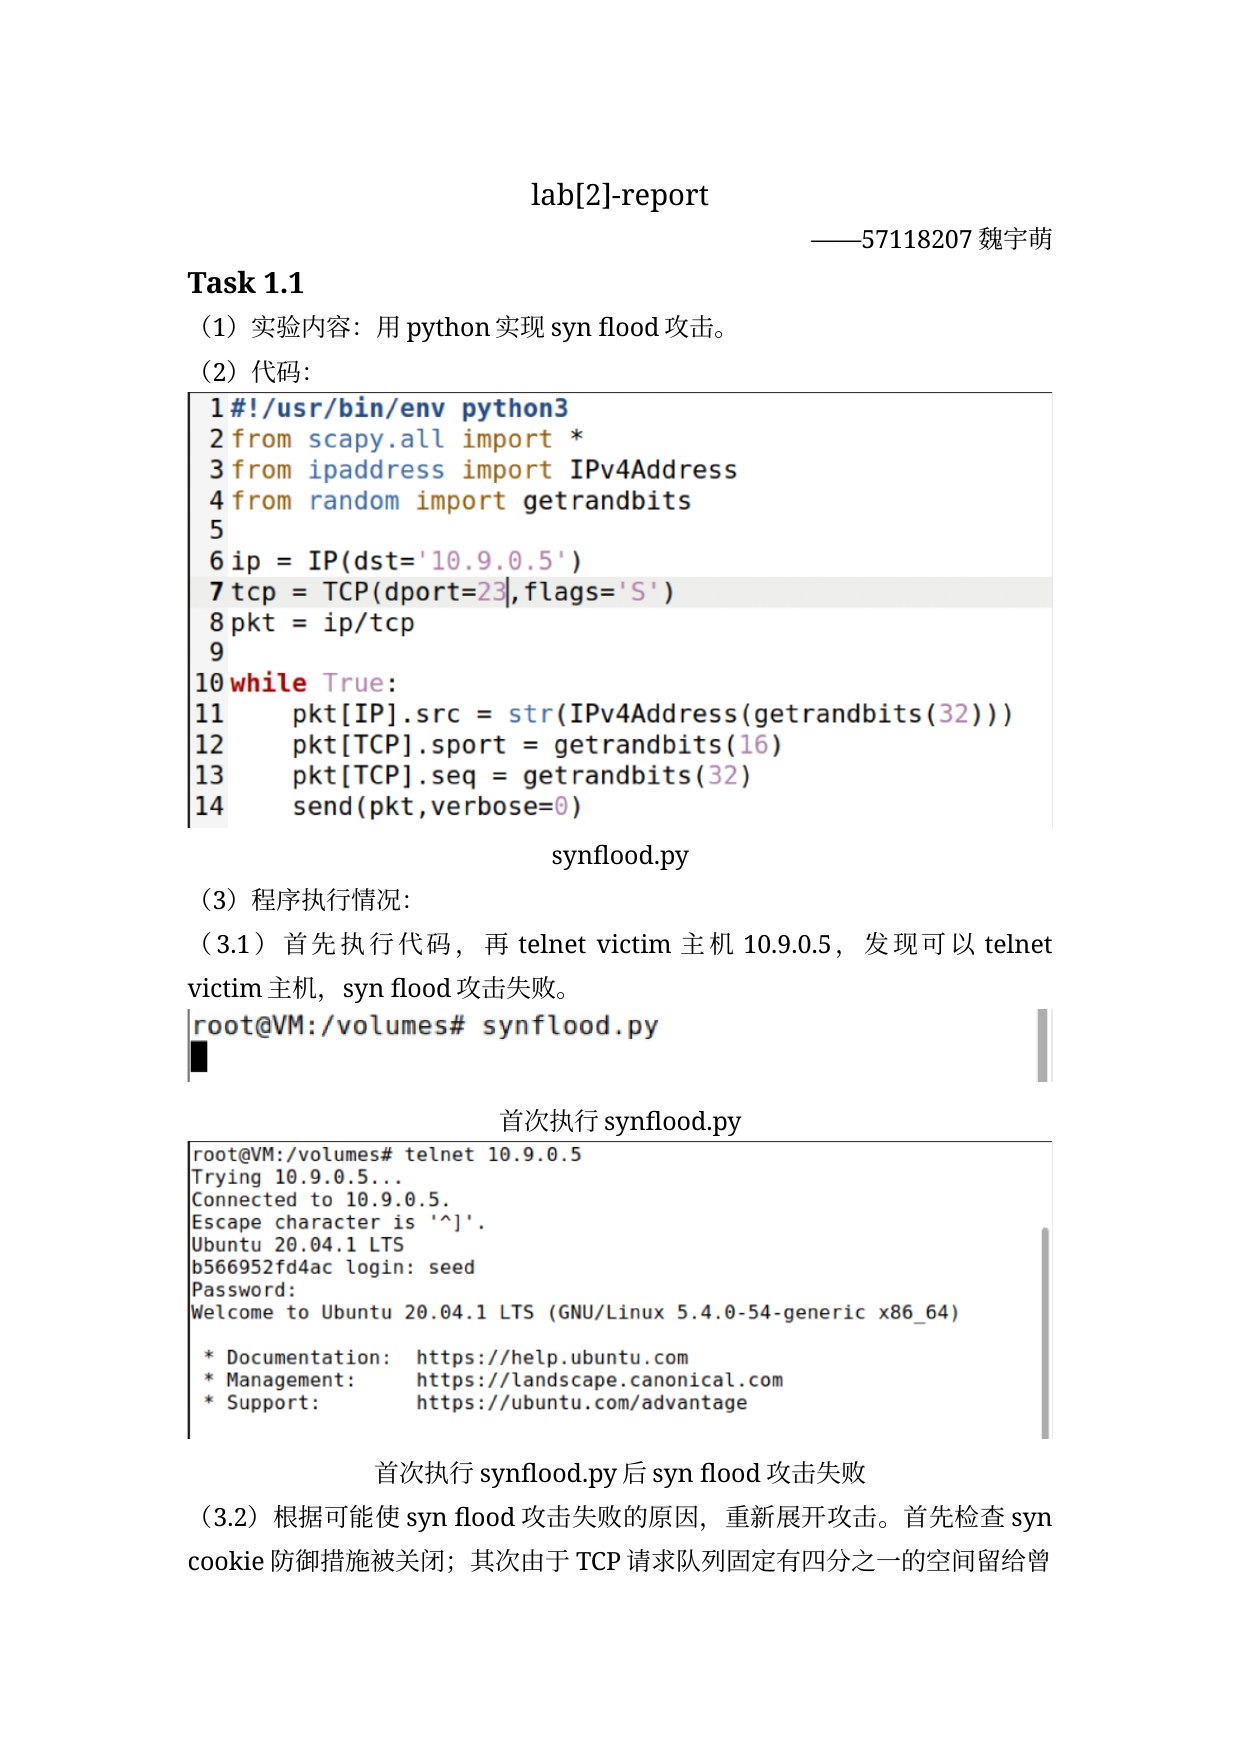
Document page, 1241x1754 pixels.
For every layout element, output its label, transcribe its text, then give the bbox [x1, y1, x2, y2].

picture [187, 392, 1053, 828]
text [187, 1494, 1053, 1582]
text （2）代码： [187, 348, 1053, 392]
text synflood.py [187, 833, 1053, 877]
text Task 1.1 [187, 260, 1053, 304]
text （3.1）首先执行代码，再telnet victim主机10.9.0.5，发现可以telnet victim主机，syn flood攻击失败。 [187, 921, 1053, 1009]
picture [187, 1141, 1053, 1439]
text 首次执行synflood.py [187, 1097, 1053, 1141]
picture [187, 1009, 1053, 1082]
text （1）实验内容：用python实现syn flood攻击。 [187, 304, 1053, 348]
text （3）程序执行情况： [187, 877, 1053, 921]
text ——57118207魏宇萌 [187, 216, 1053, 260]
text lab[2]-report [187, 172, 1053, 216]
text 首次执行synflood.py后syn flood攻击失败 [187, 1450, 1053, 1494]
